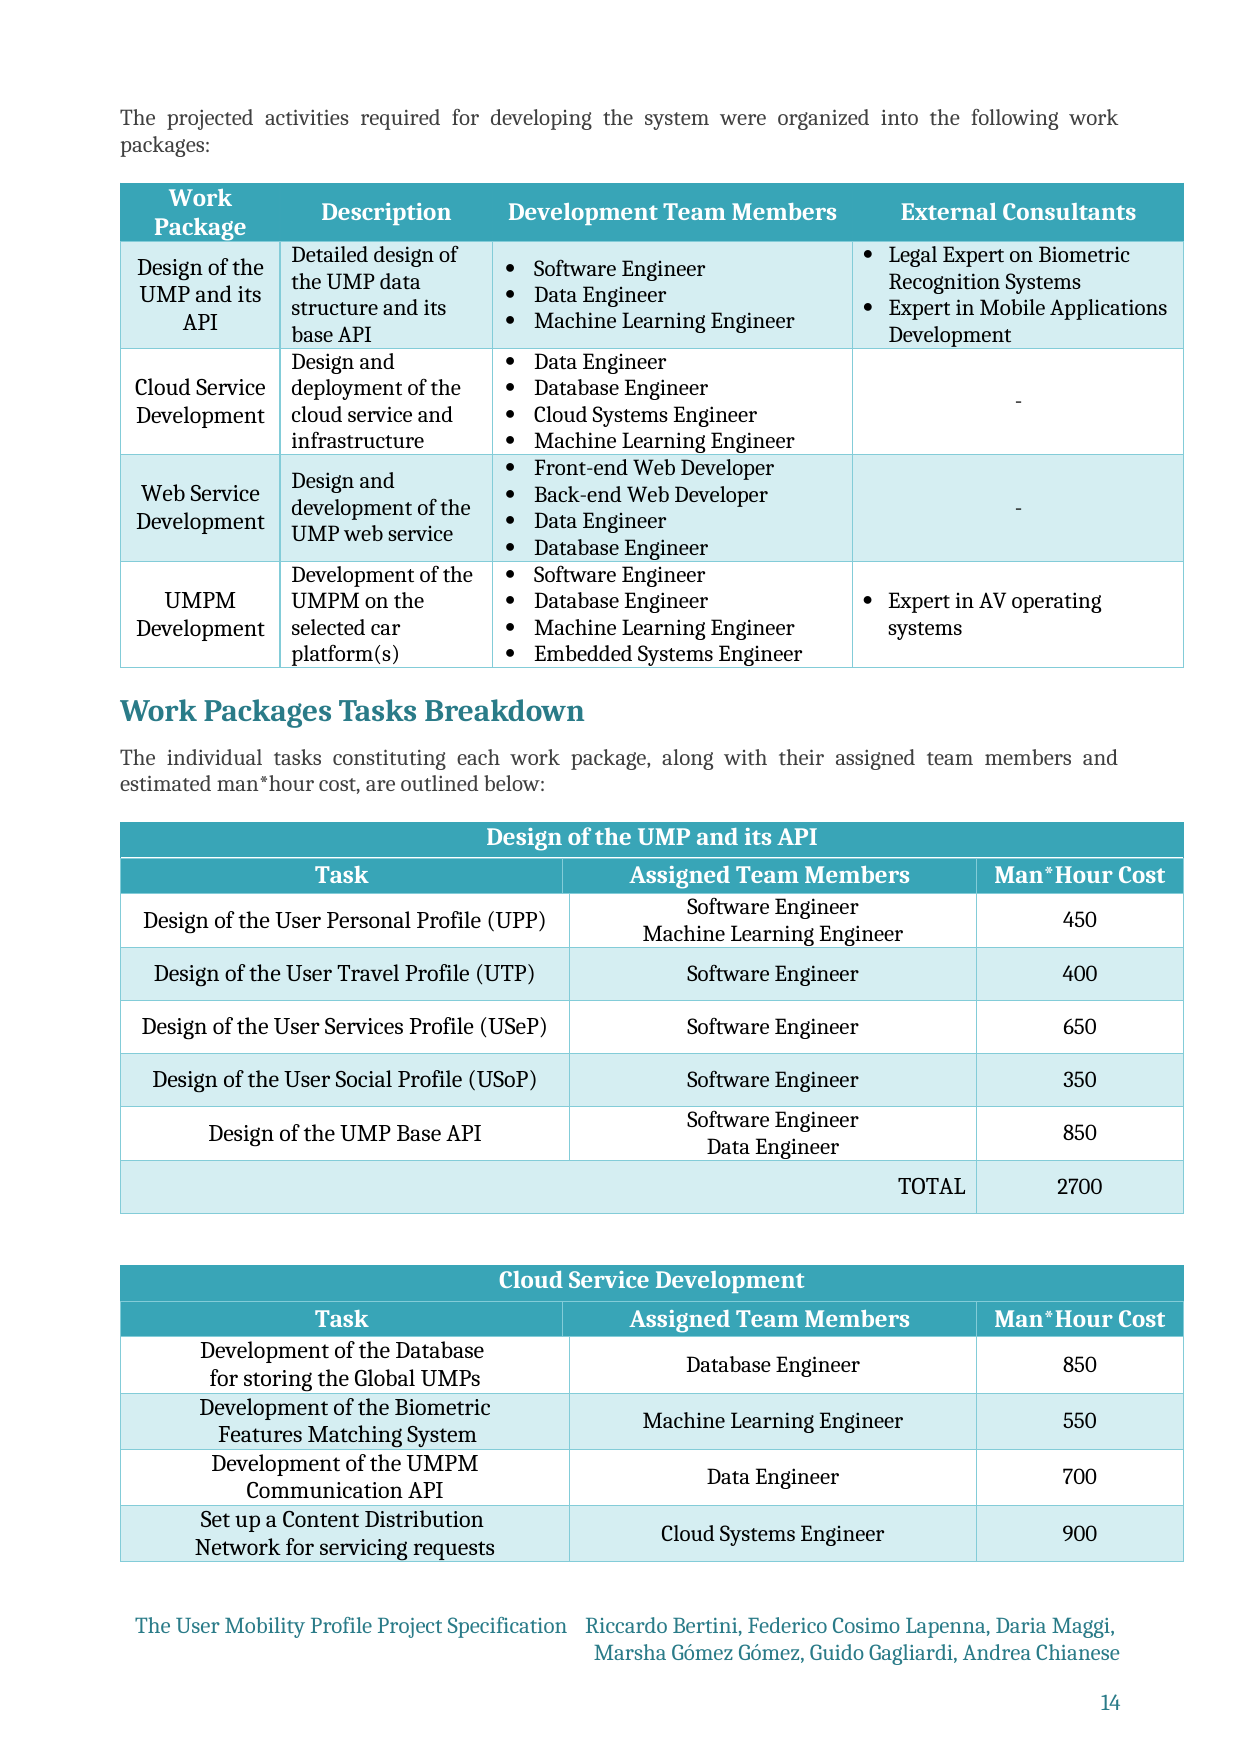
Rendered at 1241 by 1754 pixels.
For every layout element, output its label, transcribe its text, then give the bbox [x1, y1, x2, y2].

table_header Design of the UMP and its API [121, 823, 1183, 857]
table_cell Design of the User Travel Profile (UTP) [121, 948, 569, 1000]
text The individual tasks constituting each work package, along with their assigned team members and estimated man*hour cost, are outlined below: [120, 744, 1120, 797]
table_cell Assigned Team Members [563, 859, 976, 893]
table_header Cloud Service Development [121, 1266, 1183, 1301]
table_cell Software Engineer [570, 948, 976, 1000]
table_cell Development of the Biometric Features Matching System [121, 1394, 569, 1449]
table_header External Consultants [853, 184, 1183, 241]
table_cell 450 [977, 894, 1183, 947]
table_cell Task [121, 1302, 562, 1336]
table_cell Task [121, 859, 562, 893]
table_cell Design and deployment of the cloud service and infrastructure [281, 349, 492, 454]
table_cell Web Service Development [121, 455, 279, 561]
table_cell Development of the Database for storing the Global UMPs [121, 1337, 569, 1392]
table_cell Software Engineer Machine Learning Engineer [570, 894, 976, 947]
table_cell 350 [977, 1054, 1183, 1106]
table_cell Design of the User Social Profile (USoP) [121, 1054, 569, 1106]
table_cell Man*Hour Cost [977, 859, 1183, 893]
table_cell - [853, 349, 1183, 454]
table_cell Design of the UMP and its API [121, 242, 279, 348]
text The projected activities required for developing the system were organized into the following work packages: [120, 105, 1120, 158]
table_cell 700 [977, 1450, 1183, 1505]
table_cell Design of the User Services Profile (USeP) [121, 1001, 569, 1053]
table_cell TOTAL [121, 1161, 976, 1213]
table_cell Expert in AV operating systems [853, 562, 1183, 667]
table_cell Design and development of the UMP web service [281, 455, 492, 561]
table_cell Development of the UMPM on the selected car platform(s) [281, 562, 492, 667]
table_cell Software Engineer [570, 1001, 976, 1053]
table_cell 850 [977, 1107, 1183, 1160]
table_cell Software Engineer Data Engineer Machine Learning Engineer [493, 242, 852, 348]
table_cell 650 [977, 1001, 1183, 1053]
table_cell Design of the User Personal Profile (UPP) [121, 894, 569, 947]
table_cell Software Engineer Database Engineer Machine Learning Engineer Embedded Systems Engineer [493, 562, 852, 667]
table_cell Legal Expert on Biometric Recognition Systems Expert in Mobile Applications Development [853, 242, 1183, 348]
table_header Development Team Members [493, 184, 852, 241]
table_cell 2700 [977, 1161, 1183, 1213]
table_cell Design of the UMP Base API [121, 1107, 569, 1160]
table_header Work Package [121, 184, 279, 241]
table_cell 400 [977, 948, 1183, 1000]
table_cell UMPM Development [121, 562, 279, 667]
table_cell Man*Hour Cost [977, 1302, 1183, 1336]
table_cell Front-end Web Developer Back-end Web Developer Data Engineer Database Engineer [493, 455, 852, 561]
table_cell Detailed design of the UMP data structure and its base API [281, 242, 492, 348]
table_cell Set up a Content Distribution Network for servicing requests [121, 1506, 569, 1561]
table_cell Cloud Systems Engineer [570, 1506, 976, 1561]
table_cell Software Engineer Data Engineer [570, 1107, 976, 1160]
table_cell Data Engineer Database Engineer Cloud Systems Engineer Machine Learning Engineer [493, 349, 852, 454]
table_cell Database Engineer [570, 1337, 976, 1392]
table_cell Machine Learning Engineer [570, 1394, 976, 1449]
table_cell - [853, 455, 1183, 561]
table_cell Cloud Service Development [121, 349, 279, 454]
table_cell 900 [977, 1506, 1183, 1561]
table_cell Data Engineer [570, 1450, 976, 1505]
table_cell 850 [977, 1337, 1183, 1392]
table_cell Assigned Team Members [563, 1302, 976, 1336]
table_header Description [281, 184, 492, 241]
text Work Packages Tasks Breakdown [120, 693, 1120, 729]
table_cell Development of the UMPM Communication API [121, 1450, 569, 1505]
table_cell 550 [977, 1394, 1183, 1449]
table_cell Software Engineer [570, 1054, 976, 1106]
